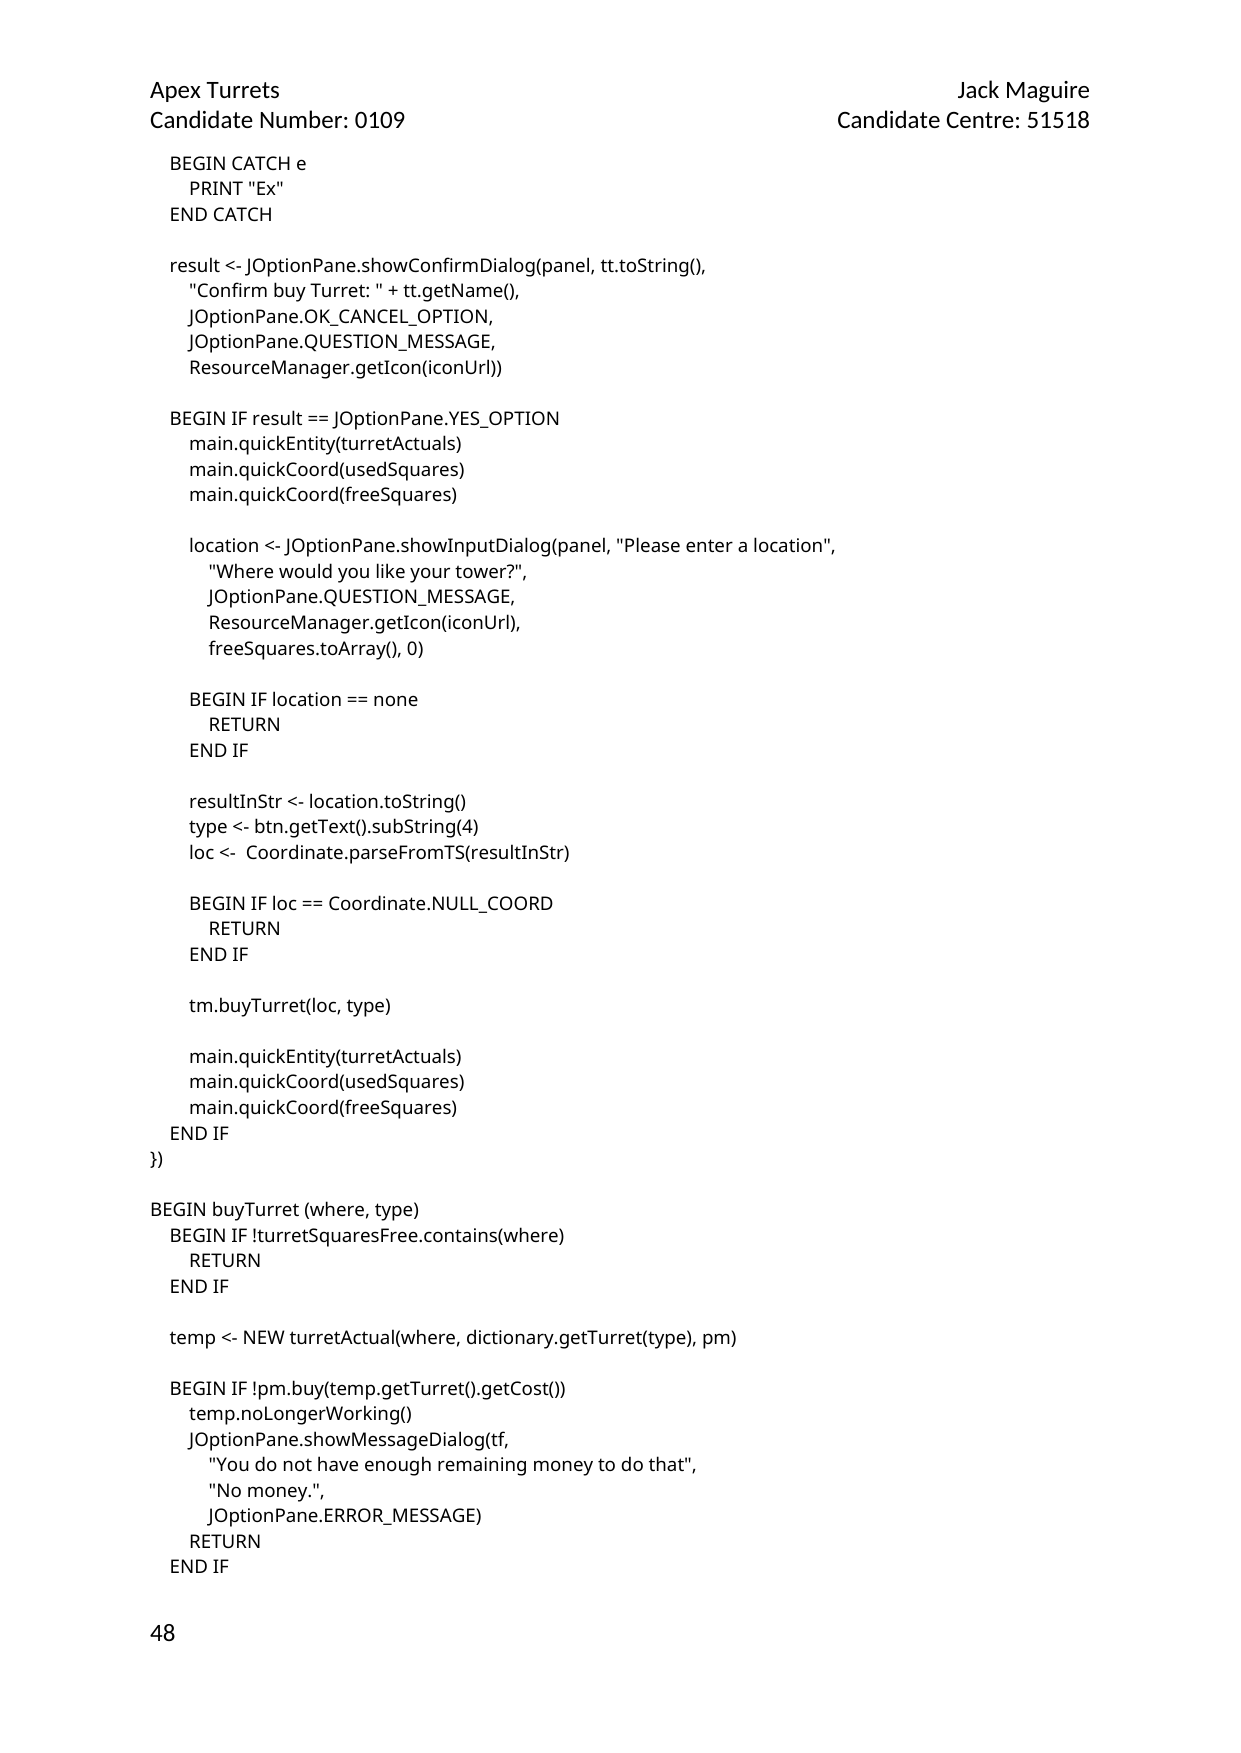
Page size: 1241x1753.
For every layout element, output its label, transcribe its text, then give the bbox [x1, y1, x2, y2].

text JOptionPane.QUESTION_MESSAGE, [150, 329, 1090, 354]
text BEGIN buyTurret (where, type) [150, 1196, 1090, 1222]
text RETURN [150, 916, 1090, 941]
text RETURN [150, 1247, 1090, 1273]
text BEGIN IF !turretSquaresFree.contains(where) [150, 1222, 1090, 1247]
text PRINT "Ex" [150, 176, 1090, 201]
text JOptionPane.ERROR_MESSAGE) [150, 1503, 1090, 1528]
text END IF [150, 941, 1090, 967]
text main.quickEntity(turretActuals) [150, 1043, 1090, 1069]
text temp <- NEW turretActual(where, dictionary.getTurret(type), pm) [150, 1324, 1090, 1349]
text temp.noLongerWorking() [150, 1401, 1090, 1426]
text "No money.", [150, 1477, 1090, 1503]
text BEGIN IF result == JOptionPane.YES_OPTION [150, 405, 1090, 431]
text END CATCH [150, 201, 1090, 227]
text BEGIN IF !pm.buy(temp.getTurret().getCost()) [150, 1375, 1090, 1401]
text }) [150, 1145, 1090, 1171]
text BEGIN IF loc == Coordinate.NULL_COORD [150, 890, 1090, 916]
text RETURN [150, 711, 1090, 737]
text BEGIN CATCH e [150, 150, 1090, 176]
text main.quickCoord(freeSquares) [150, 1094, 1090, 1120]
text END IF [150, 1273, 1090, 1298]
text main.quickCoord(freeSquares) [150, 482, 1090, 507]
text type <- btn.getText().subString(4) [150, 813, 1090, 839]
text loc <- Coordinate.parseFromTS(resultInStr) [150, 839, 1090, 864]
text resultInStr <- location.toString() [150, 788, 1090, 813]
text ResourceManager.getIcon(iconUrl)) [150, 354, 1090, 380]
text main.quickCoord(usedSquares) [150, 456, 1090, 482]
text main.quickEntity(turretActuals) [150, 431, 1090, 456]
text END IF [150, 1120, 1090, 1145]
text result <- JOptionPane.showConfirmDialog(panel, tt.toString(), [150, 252, 1090, 278]
text "Where would you like your tower?", [150, 558, 1090, 584]
text "You do not have enough remaining money to do that", [150, 1452, 1090, 1477]
text END IF [150, 1554, 1090, 1579]
text JOptionPane.OK_CANCEL_OPTION, [150, 303, 1090, 329]
text freeSquares.toArray(), 0) [150, 635, 1090, 660]
text main.quickCoord(usedSquares) [150, 1069, 1090, 1094]
text RETURN [150, 1528, 1090, 1554]
text BEGIN IF location == none [150, 686, 1090, 711]
text END IF [150, 737, 1090, 762]
text location <- JOptionPane.showInputDialog(panel, "Please enter a location", [150, 533, 1090, 558]
text "Confirm buy Turret: " + tt.getName(), [150, 278, 1090, 303]
text JOptionPane.QUESTION_MESSAGE, [150, 584, 1090, 609]
text tm.buyTurret(loc, type) [150, 992, 1090, 1018]
text JOptionPane.showMessageDialog(tf, [150, 1426, 1090, 1452]
text ResourceManager.getIcon(iconUrl), [150, 609, 1090, 635]
